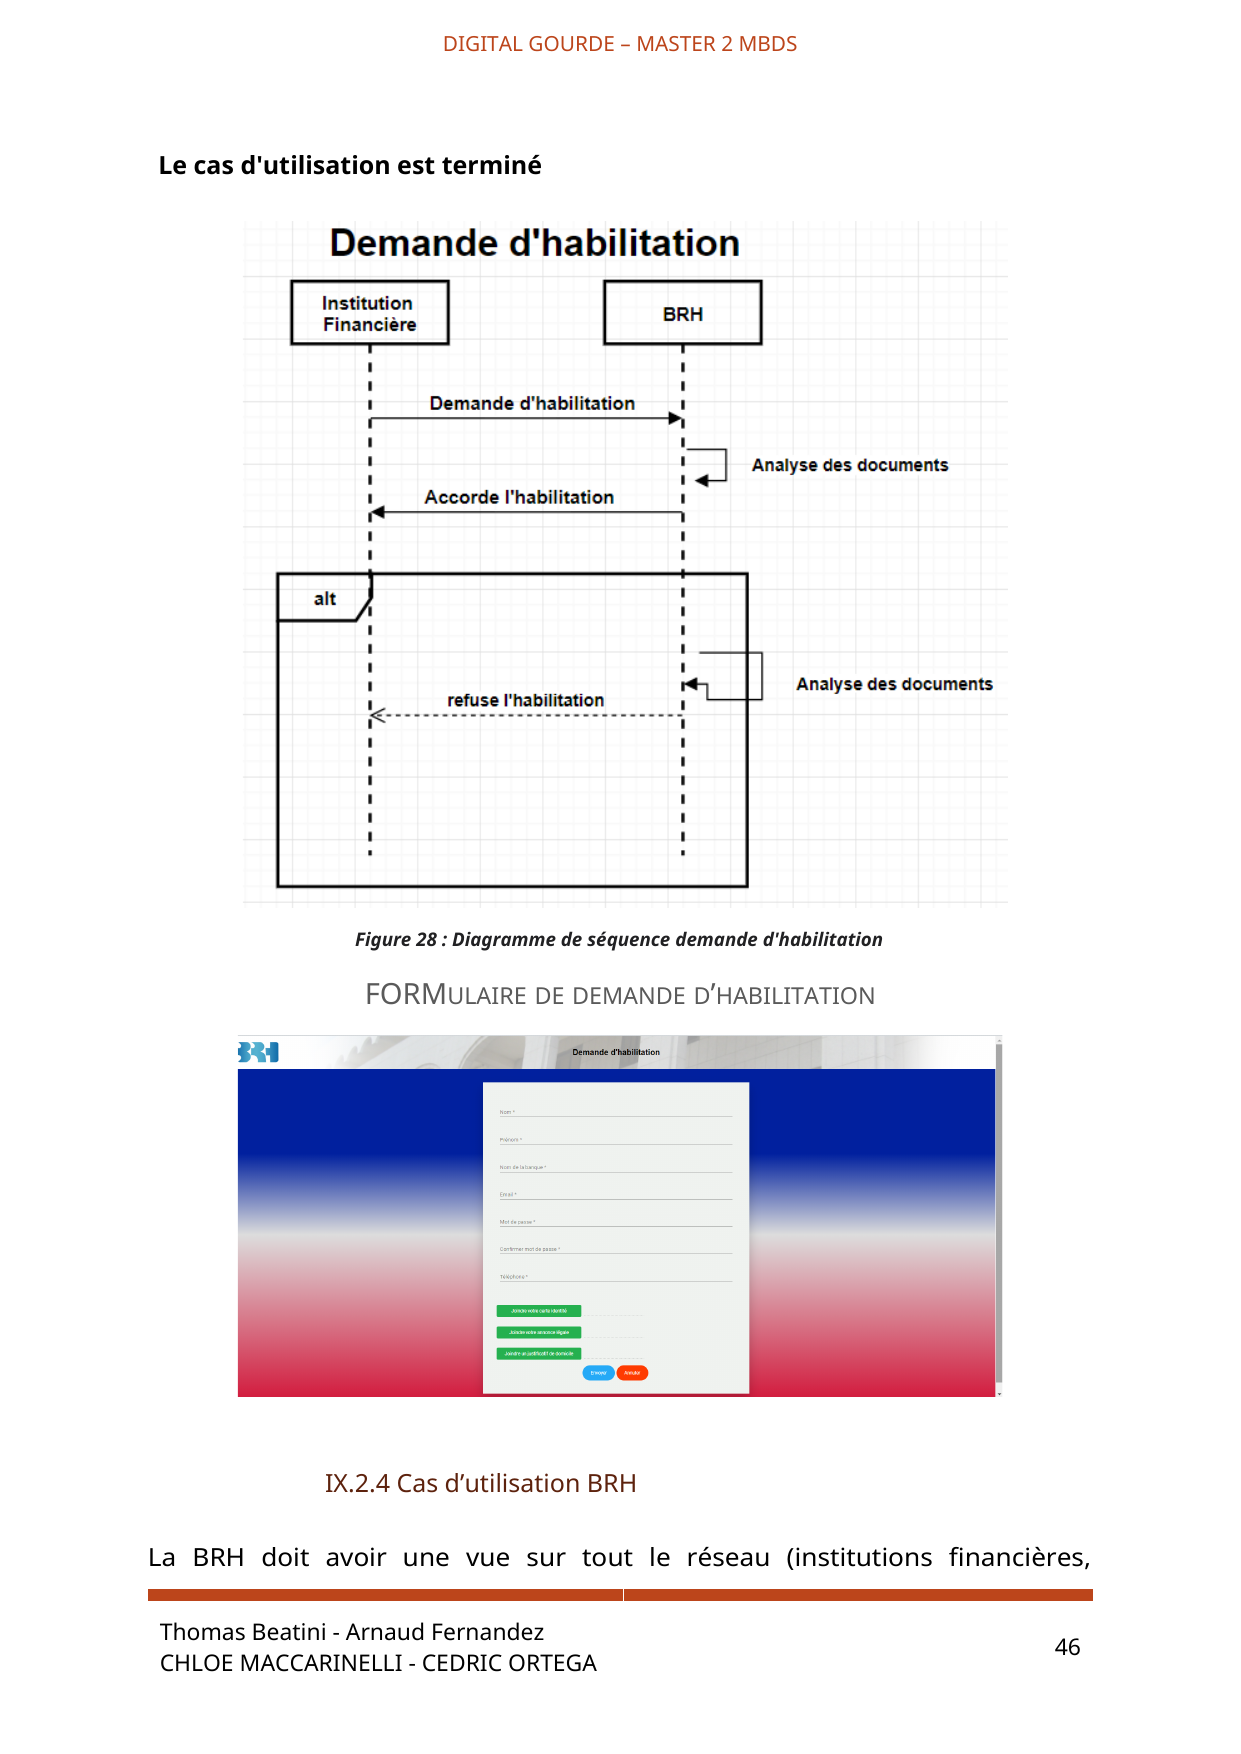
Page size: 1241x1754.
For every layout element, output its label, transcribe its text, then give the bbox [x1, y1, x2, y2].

text Figure 28 : Diagramme de séquence demande d'habilitation [148, 927, 1093, 952]
picture [237, 1035, 1003, 1397]
picture [242, 221, 1008, 908]
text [148, 1539, 1093, 1573]
subtitle IX.2.4 Cas d’utilisation BRH [325, 1466, 1093, 1537]
text Le cas d'utilisation est terminé [158, 148, 1093, 182]
text FORMulaire de demande d’habilitation [245, 973, 995, 1013]
